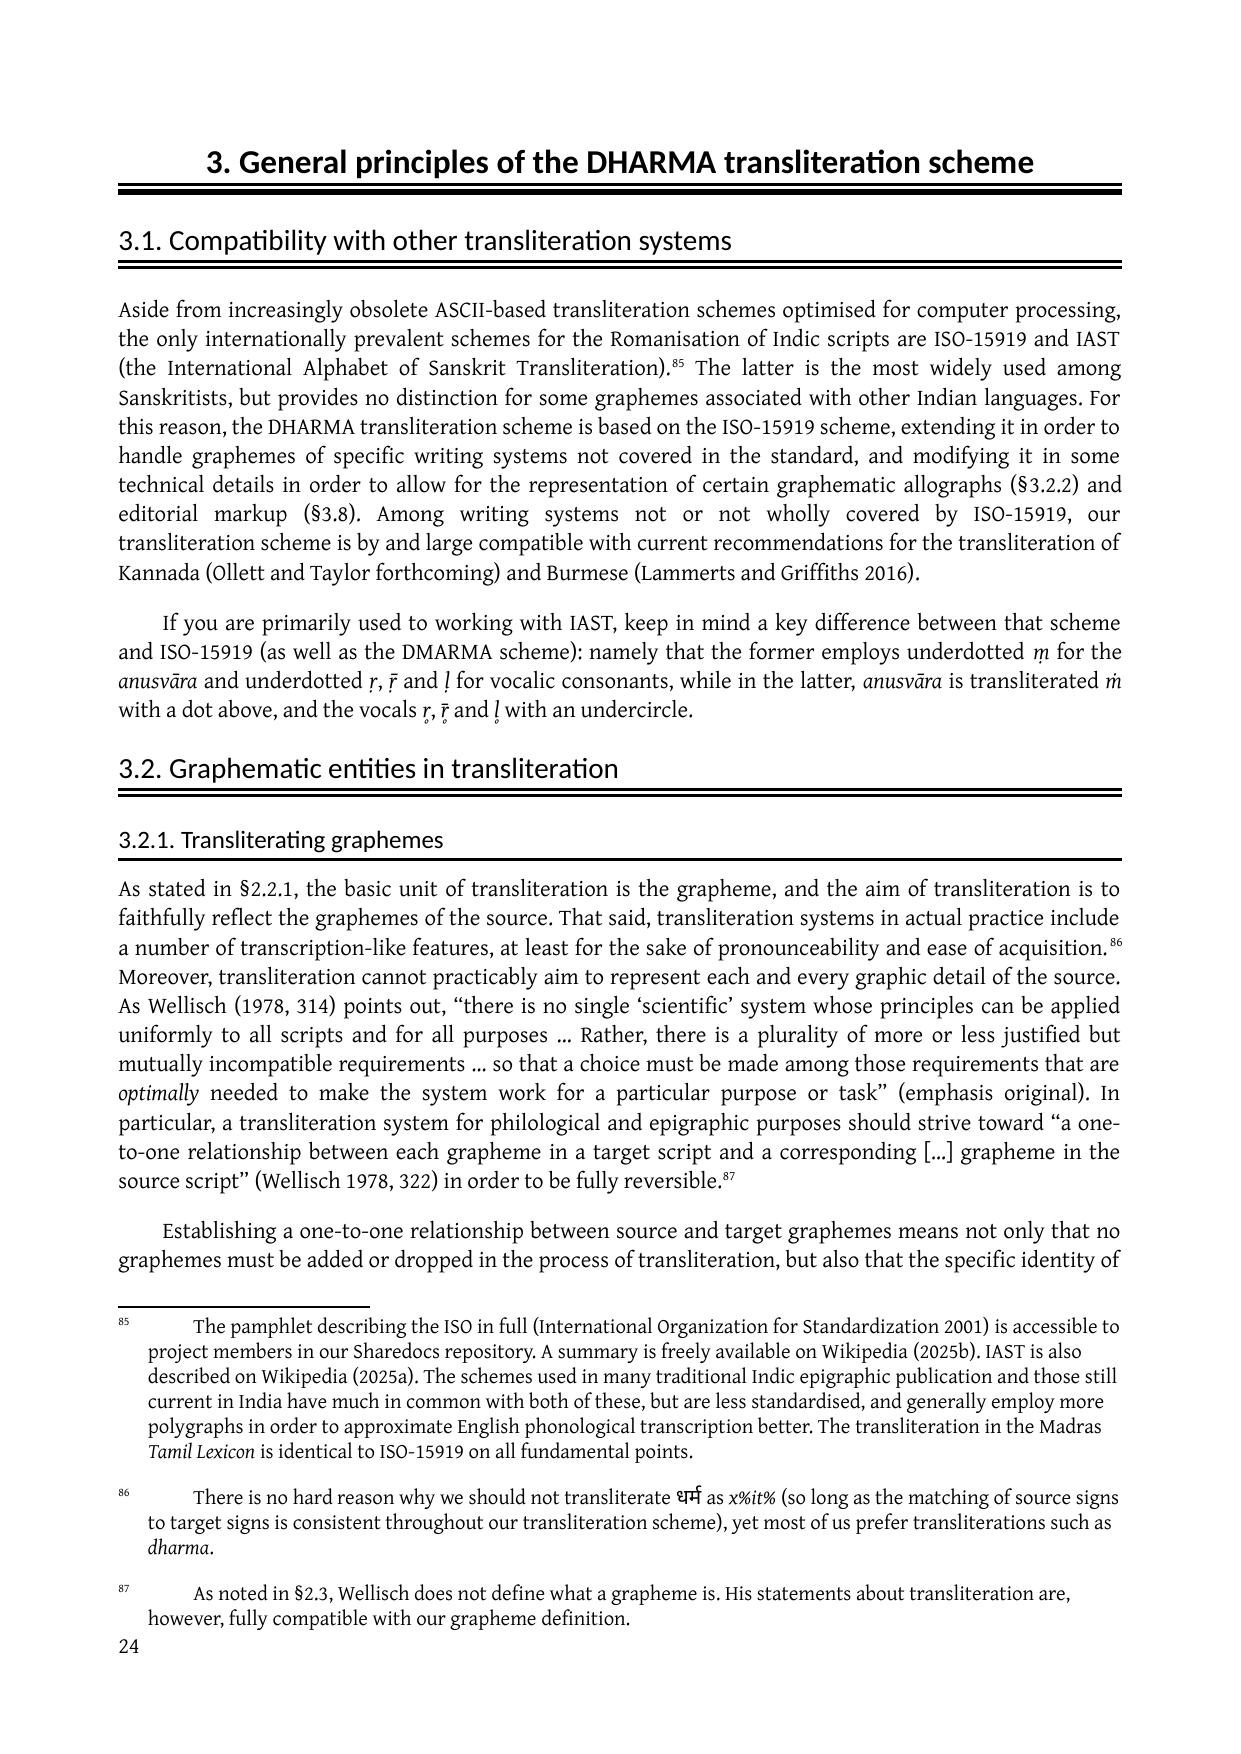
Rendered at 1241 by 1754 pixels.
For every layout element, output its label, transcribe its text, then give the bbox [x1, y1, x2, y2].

text Aside from increasingly obsolete ASCII-based transliteration schemes optimised for computer processing, the only internationally prevalent schemes for the Romanisation of Indic scripts are ISO-15919 and IAST (the International Alphabet of Sanskrit Transliteration). The latter is the most widely used among Sanskritists, but provides no distinction for some graphemes associated with other Indian languages. For this reason, the DHARMA transliteration scheme is based on the ISO-15919 scheme, extending it in order to handle graphemes of specific writing systems not covered in the standard, and modifying it in some technical details in order to allow for the representation of certain graphematic allographs (§3.2.2) and editorial markup (§3.8). Among writing systems not or not wholly covered by ISO-15919, our transliteration scheme is by and large compatible with current recommendations for the transliteration of Kannada (Ollett and Taylor forthcoming) and Burmese (Lammerts and Griffiths 2016). [118, 294, 1122, 586]
text As stated in §2.2.1, the basic unit of transliteration is the grapheme, and the aim of transliteration is to faithfully reflect the graphemes of the source. That said, transliteration systems in actual practice include a number of transcription-like features, at least for the sake of pronounceability and ease of acquisition. Moreover, transliteration cannot practicably aim to represent each and every graphic detail of the source. As Wellisch (1978, 314) points out, “there is no single ‘scientific’ system whose principles can be applied uniformly to all scripts and for all purposes … Rather, there is a plurality of more or less justified but mutually incompatible requirements … so that a choice must be made among those requirements that are optimally needed to make the system work for a particular purpose or task” (emphasis original). In particular, a transliteration system for philological and epigraphic purposes should strive toward “a one-to-one relationship between each grapheme in a target script and a corresponding […] grapheme in the source script” (Wellisch 1978, 322) in order to be fully reversible. [118, 873, 1122, 1194]
subtitle Transliterating graphemes [118, 822, 1122, 858]
subtitle Graphematic entities in transliteration [118, 748, 1122, 788]
subtitle General principles of the DHARMA transliteration scheme [118, 143, 1122, 183]
text If you are primarily used to working with IAST, keep in mind a key difference between that scheme and ISO-15919 (as well as the DMARMA scheme): namely that the former employs underdotted ṃ for the anusvāra and underdotted ṛ, ṝ and ḷ for vocalic consonants, while in the latter, anusvāra is transliterated ṁ with a dot above, and the vocals r̥, r̥̄ and l̥ with an undercircle. [118, 607, 1122, 723]
subtitle Compatibility with other transliteration systems [118, 220, 1122, 260]
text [118, 1215, 1122, 1273]
